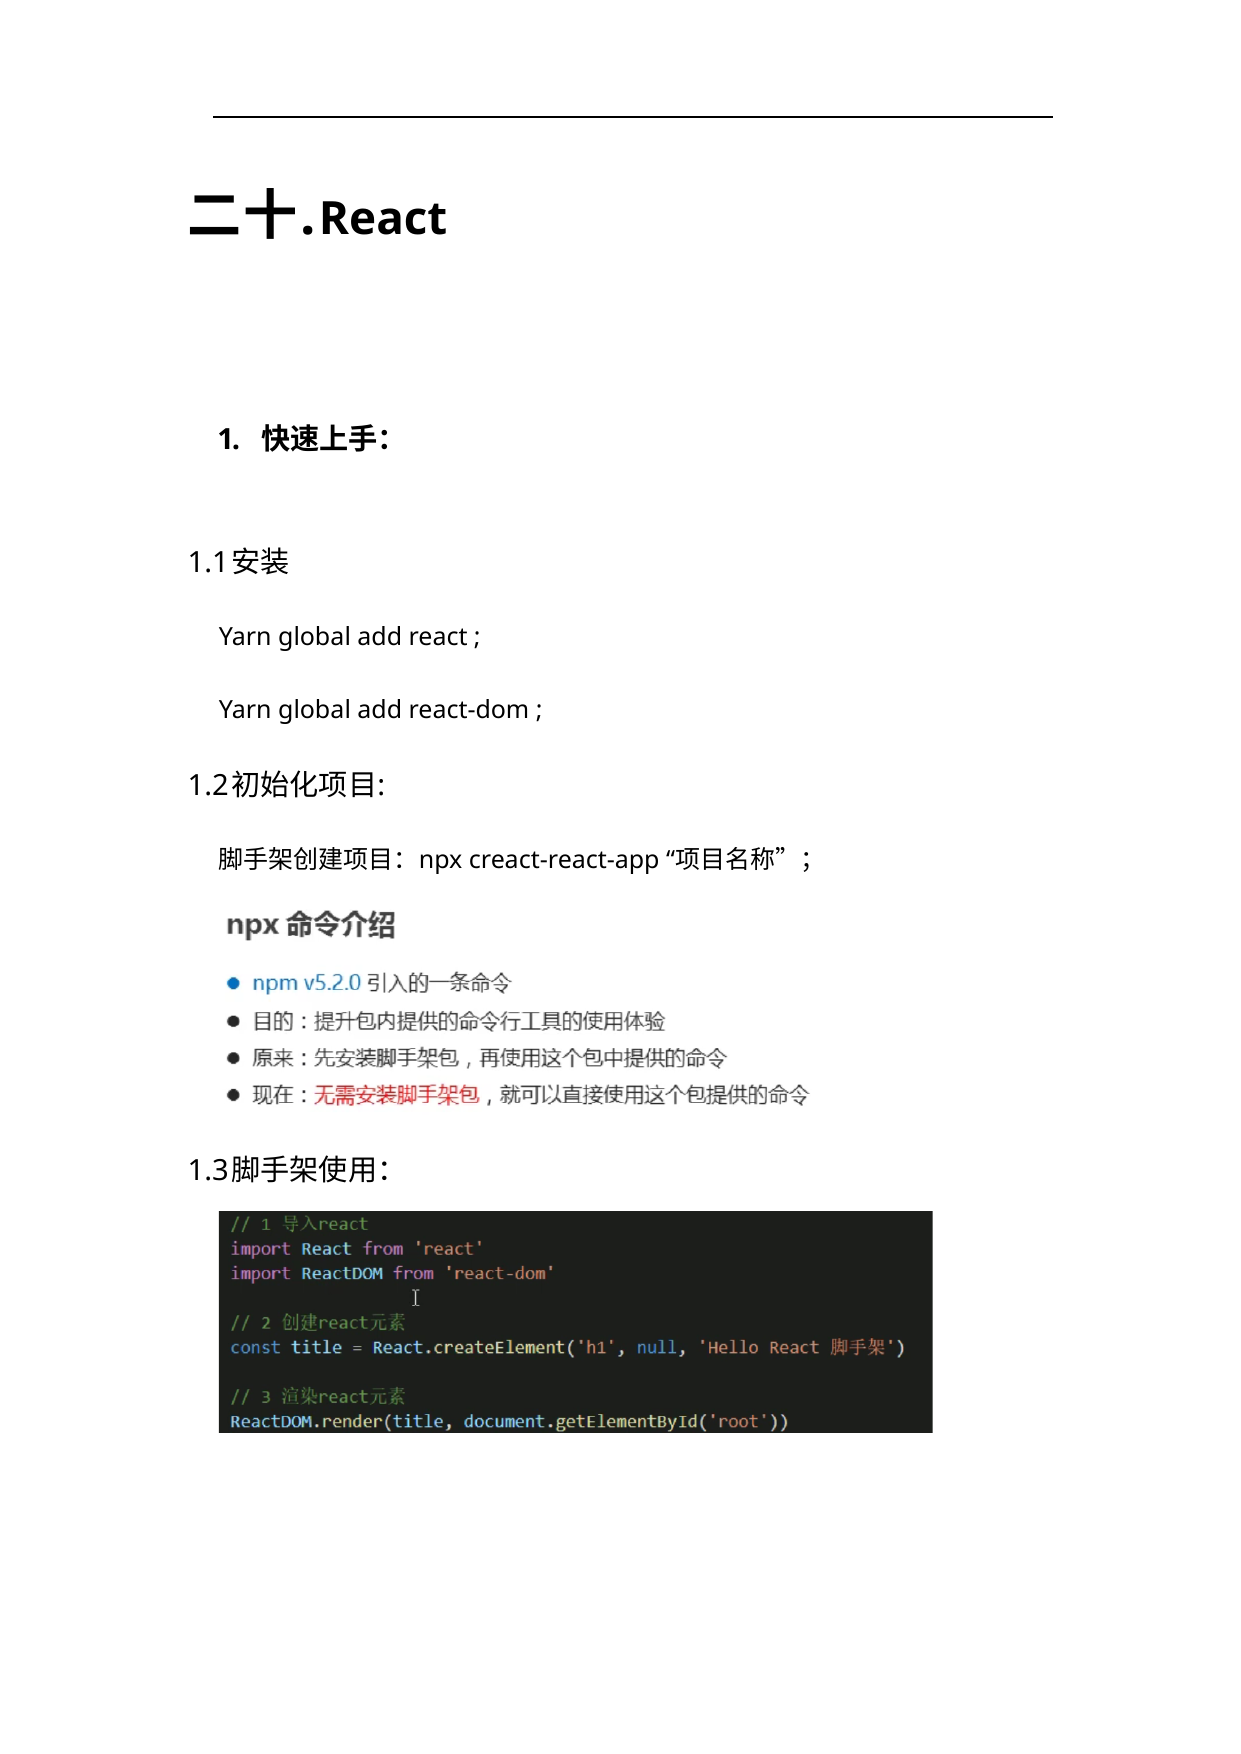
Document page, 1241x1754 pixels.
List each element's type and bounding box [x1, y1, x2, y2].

picture [218, 899, 824, 1116]
picture [218, 1211, 933, 1433]
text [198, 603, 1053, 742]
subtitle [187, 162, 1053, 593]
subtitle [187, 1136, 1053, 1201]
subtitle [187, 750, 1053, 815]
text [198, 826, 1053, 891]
